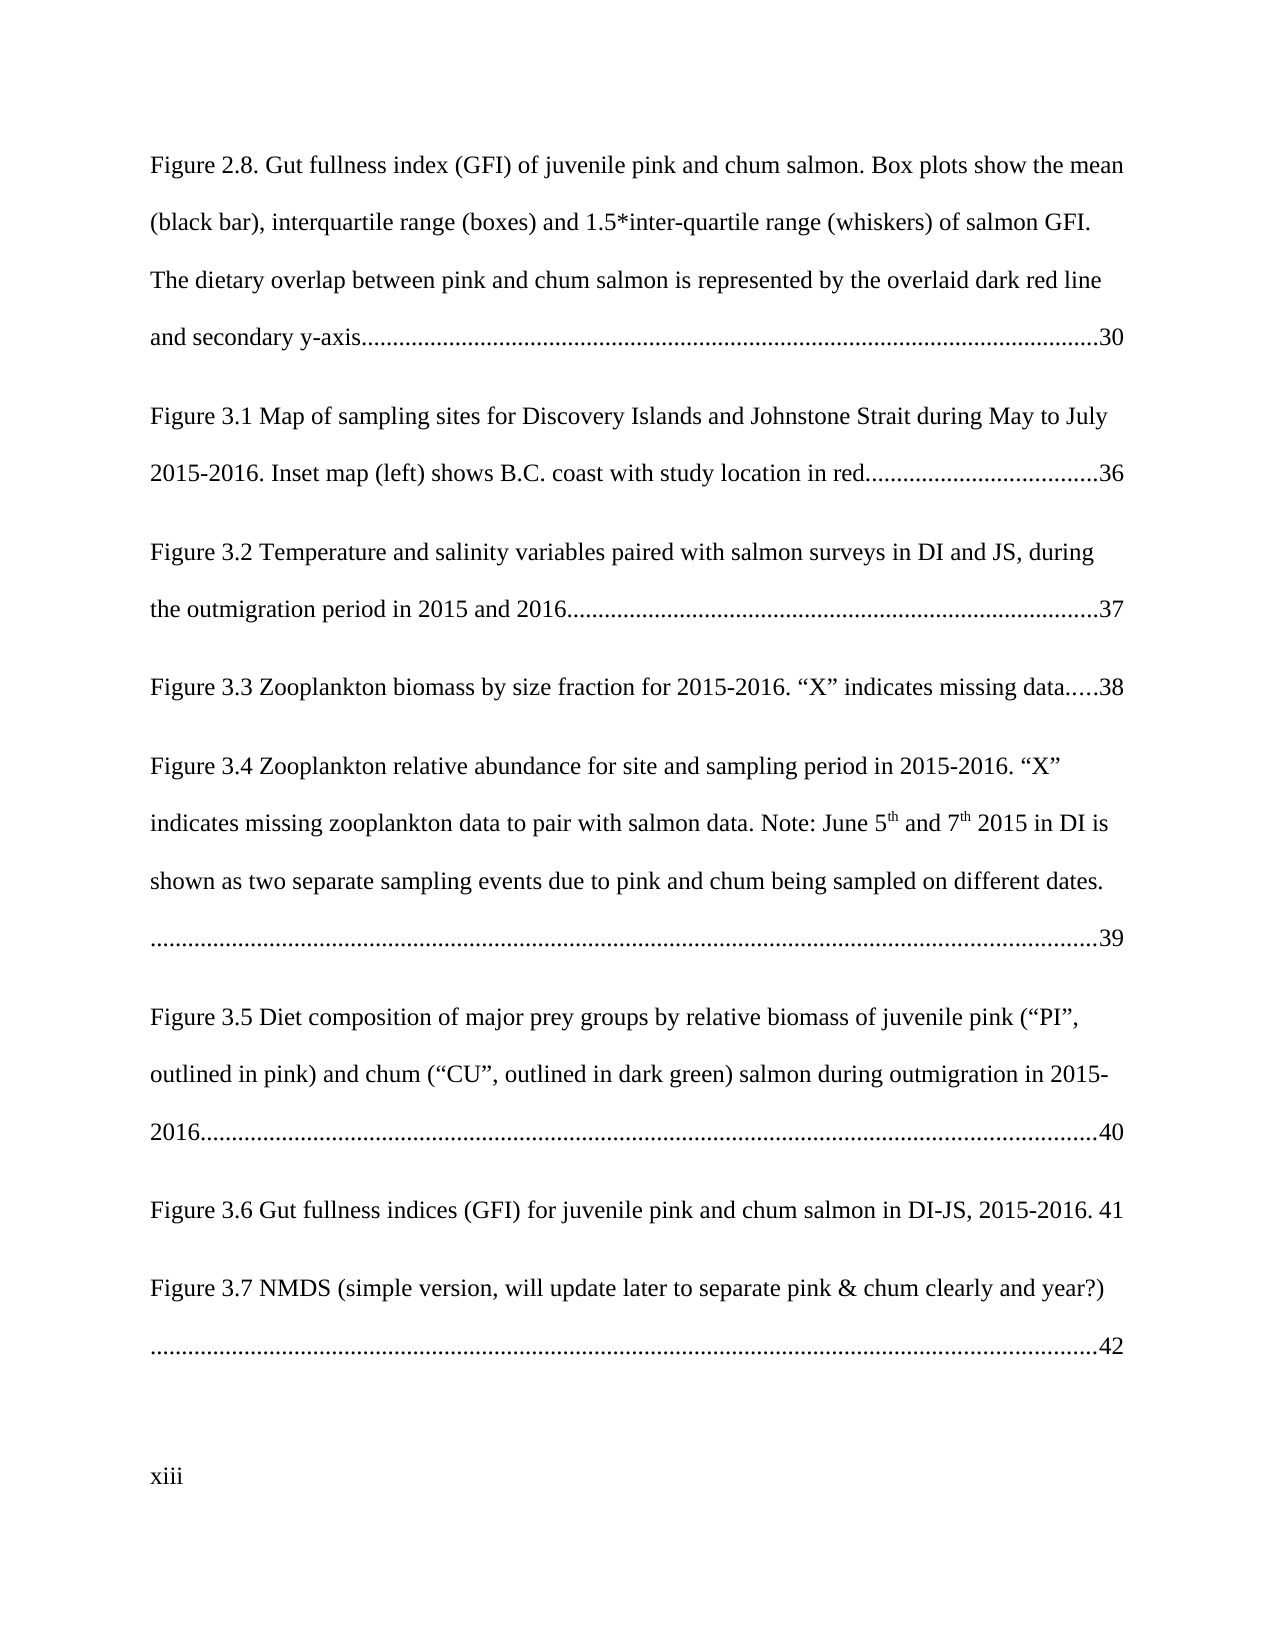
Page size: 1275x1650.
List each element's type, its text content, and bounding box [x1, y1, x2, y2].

text Figure 3.2 Temperature and salinity variables paired with salmon surveys in DI and JS, during the outmigration period in 2015 and 2016. 37 [150, 537, 1125, 623]
text Figure 3.7 NMDS (simple version, will update later to separate pink & chum clearly and year?) 42 [150, 1273, 1125, 1359]
text Figure 3.1 Map of sampling sites for Discovery Islands and Johnstone Strait during May to July 2015-2016. Inset map (left) shows B.C. coast with study location in red. 36 [150, 401, 1125, 487]
text Figure 3.6 Gut fullness indices (GFI) for juvenile pink and chum salmon in DI-JS, 2015-2016. 41 [150, 1195, 1125, 1224]
text Figure 3.5 Diet composition of major prey groups by relative biomass of juvenile pink (“PI”, outlined in pink) and chum (“CU”, outlined in dark green) salmon during outmigration in 2015-2016. 40 [150, 1002, 1125, 1145]
text Figure 3.4 Zooplankton relative abundance for site and sampling period in 2015-2016. “X” indicates missing zooplankton data to pair with salmon data. Note: June 5th and 7th 2015 in DI is shown as two separate sampling events due to pink and chum being sampled on different dates. 39 [150, 751, 1125, 952]
text Figure 3.3 Zooplankton biomass by size fraction for 2015-2016. “X” indicates missing data. 38 [150, 672, 1125, 701]
text Figure 2.8. Gut fullness index (GFI) of juvenile pink and chum salmon. Box plots show the mean (black bar), interquartile range (boxes) and 1.5*inter-quartile range (whiskers) of salmon GFI. The dietary overlap between pink and chum salmon is represented by the overlaid dark red line and secondary y-axis. 30 [150, 150, 1125, 351]
